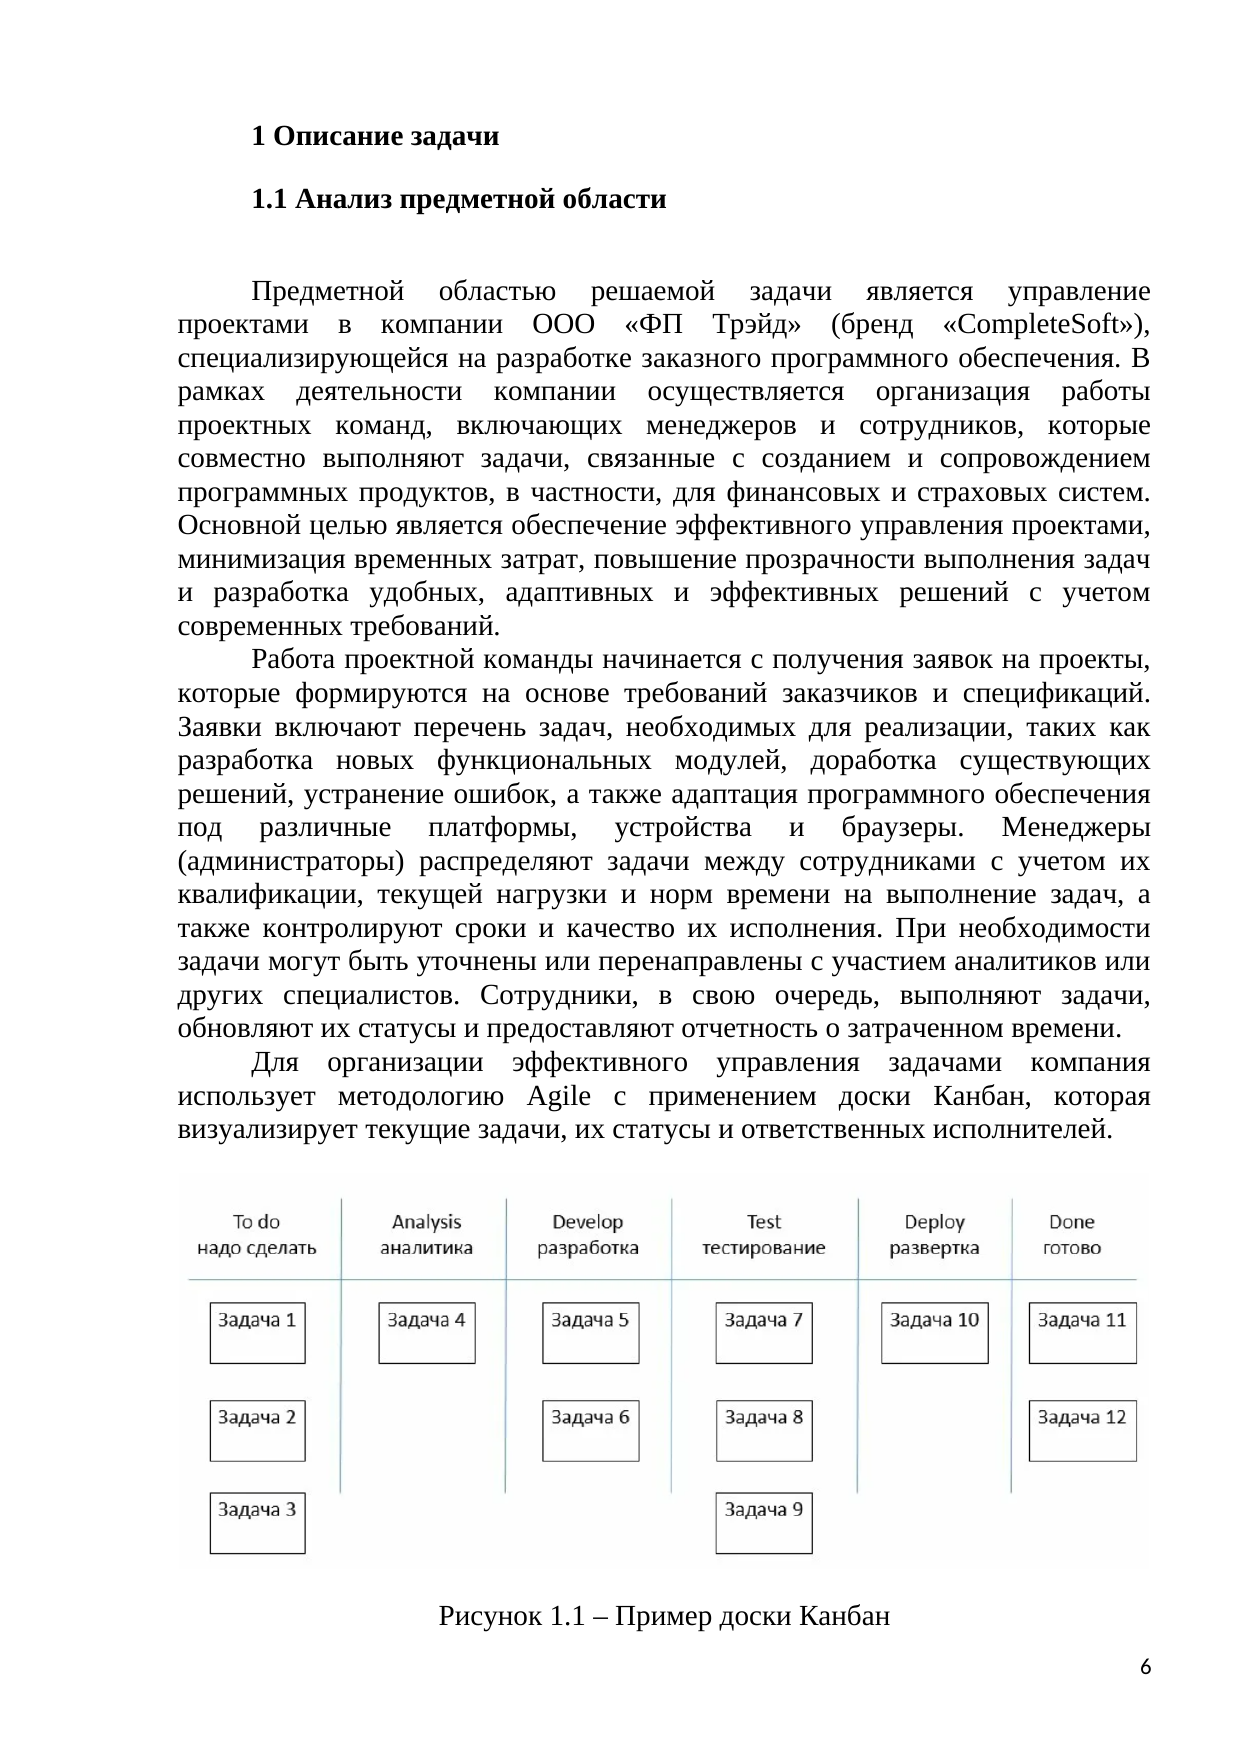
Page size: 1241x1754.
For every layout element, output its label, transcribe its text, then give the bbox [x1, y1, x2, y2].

text 1.1 Анализ предметной области [177, 181, 1152, 214]
text Работа проектной команды начинается с получения заявок на проекты, которые формируются на основе требований заказчиков и спецификаций. Заявки включают перечень задач, необходимых для реализации, таких как разработка новых функциональных модулей, доработка существующих решений, устранение ошибок, а также адаптация программного обеспечения под различные платформы, устройства и браузеры. Менеджеры (администраторы) распределяют задачи между сотрудниками с учетом их квалификации, текущей нагрузки и норм времени на выполнение задач, а также контролируют сроки и качество их исполнения. При необходимости задачи могут быть уточнены или перенаправлены с участием аналитиков или других специалистов. Сотрудники, в свою очередь, выполняют задачи, обновляют их статусы и предоставляют отчетность о затраченном времени. [177, 642, 1152, 1044]
text 1 Описание задачи [177, 118, 1152, 152]
text Предметной областью решаемой задачи является управление проектами в компании ООО «ФП Трэйд» (бренд «CompleteSoft»), специализирующейся на разработке заказного программного обеспечения. В рамках деятельности компании осуществляется организация работы проектных команд, включающих менеджеров и сотрудников, которые совместно выполняют задачи, связанные с созданием и сопровождением программных продуктов, в частности, для финансовых и страховых систем. Основной целью является обеспечение эффективного управления проектами, минимизация временных затрат, повышение прозрачности выполнения задач и разработка удобных, адаптивных и эффективных решений с учетом современных требований. [177, 273, 1152, 642]
picture [179, 1173, 1150, 1569]
text Рисунок 1.1 – Пример доски Канбан [177, 1598, 1152, 1631]
text Для организации эффективного управления задачами компания использует методологию Agile с применением доски Канбан, которая визуализирует текущие задачи, их статусы и ответственных исполнителей. [177, 1044, 1152, 1145]
